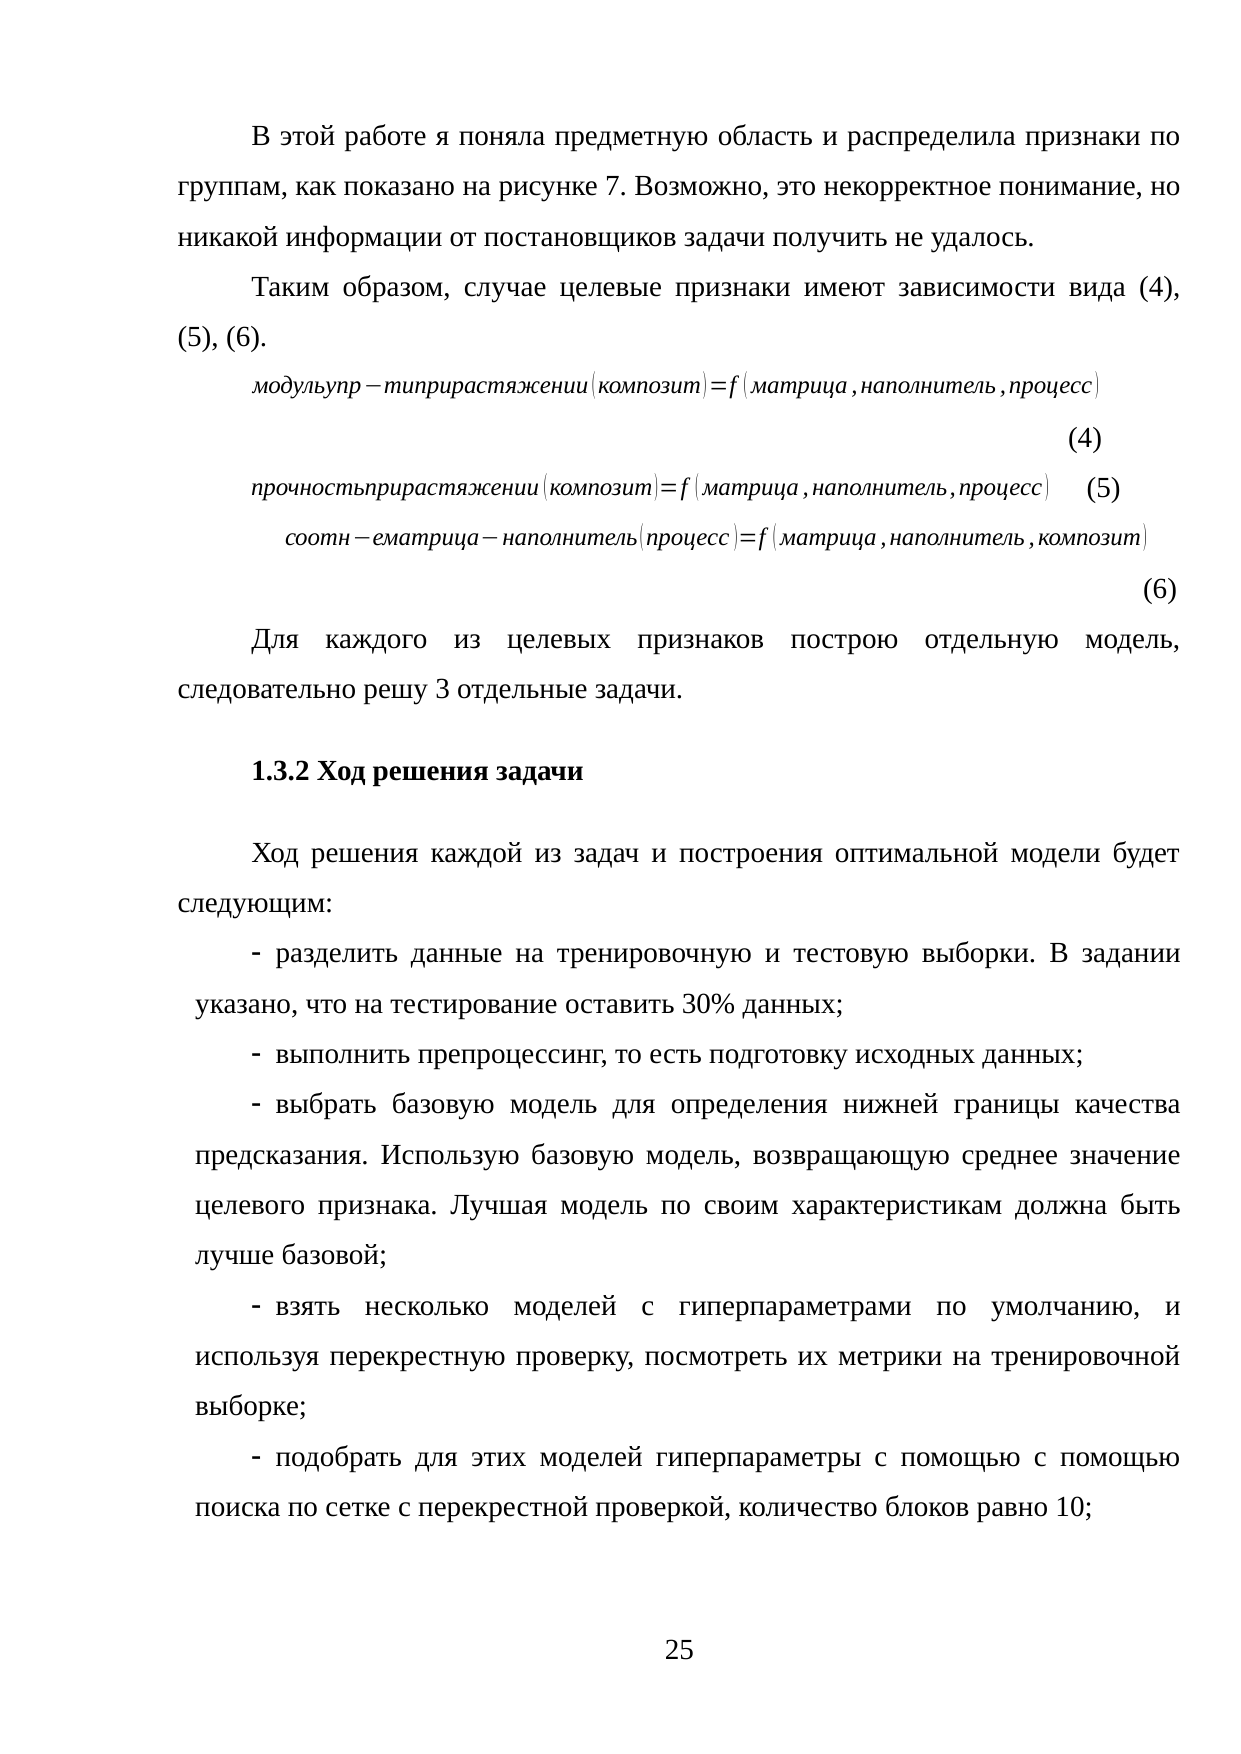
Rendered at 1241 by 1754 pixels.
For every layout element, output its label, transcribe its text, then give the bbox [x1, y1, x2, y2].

text Для каждого из целевых признаков построю отдельную модель, следовательно решу 3 отдельные задачи. [177, 621, 1181, 705]
text В этой работе я поняла предметную область и распределила признаки по группам, как показано на рисунке 7. Возможно, это некорректное понимание, но никакой информации от постановщиков задачи получить не удалось. [177, 118, 1181, 252]
text (4) [177, 370, 1181, 453]
list выполнить препроцессинг, то есть подготовку исходных данных; [195, 1036, 1181, 1070]
list подобрать для этих моделей гиперпараметры с помощью с помощью поиска по сетке с перекрестной проверкой, количество блоков равно 10; [195, 1439, 1181, 1523]
list выбрать базовую модель для определения нижней границы качества предсказания. Использую базовую модель, возвращающую среднее значение целевого признака. Лучшая модель по своим характеристикам должна быть лучше базовой; [195, 1086, 1181, 1271]
text (6) [177, 571, 1181, 604]
subtitle 1.3.2 Ход решения задачи [177, 753, 1181, 787]
list взять несколько моделей с гиперпараметрами по умолчанию, и используя перекрестную проверку, посмотреть их метрики на тренировочной выборке; [195, 1288, 1181, 1422]
text Таким образом, случае целевые признаки имеют зависимости вида (4), (5), (6). [177, 269, 1181, 353]
text (5) [177, 470, 1181, 504]
text Ход решения каждой из задач и построения оптимальной модели будет следующим: [177, 835, 1181, 918]
list разделить данные на тренировочную и тестовую выборки. В задании указано, что на тестирование оставить 30% данных; [195, 935, 1181, 1019]
